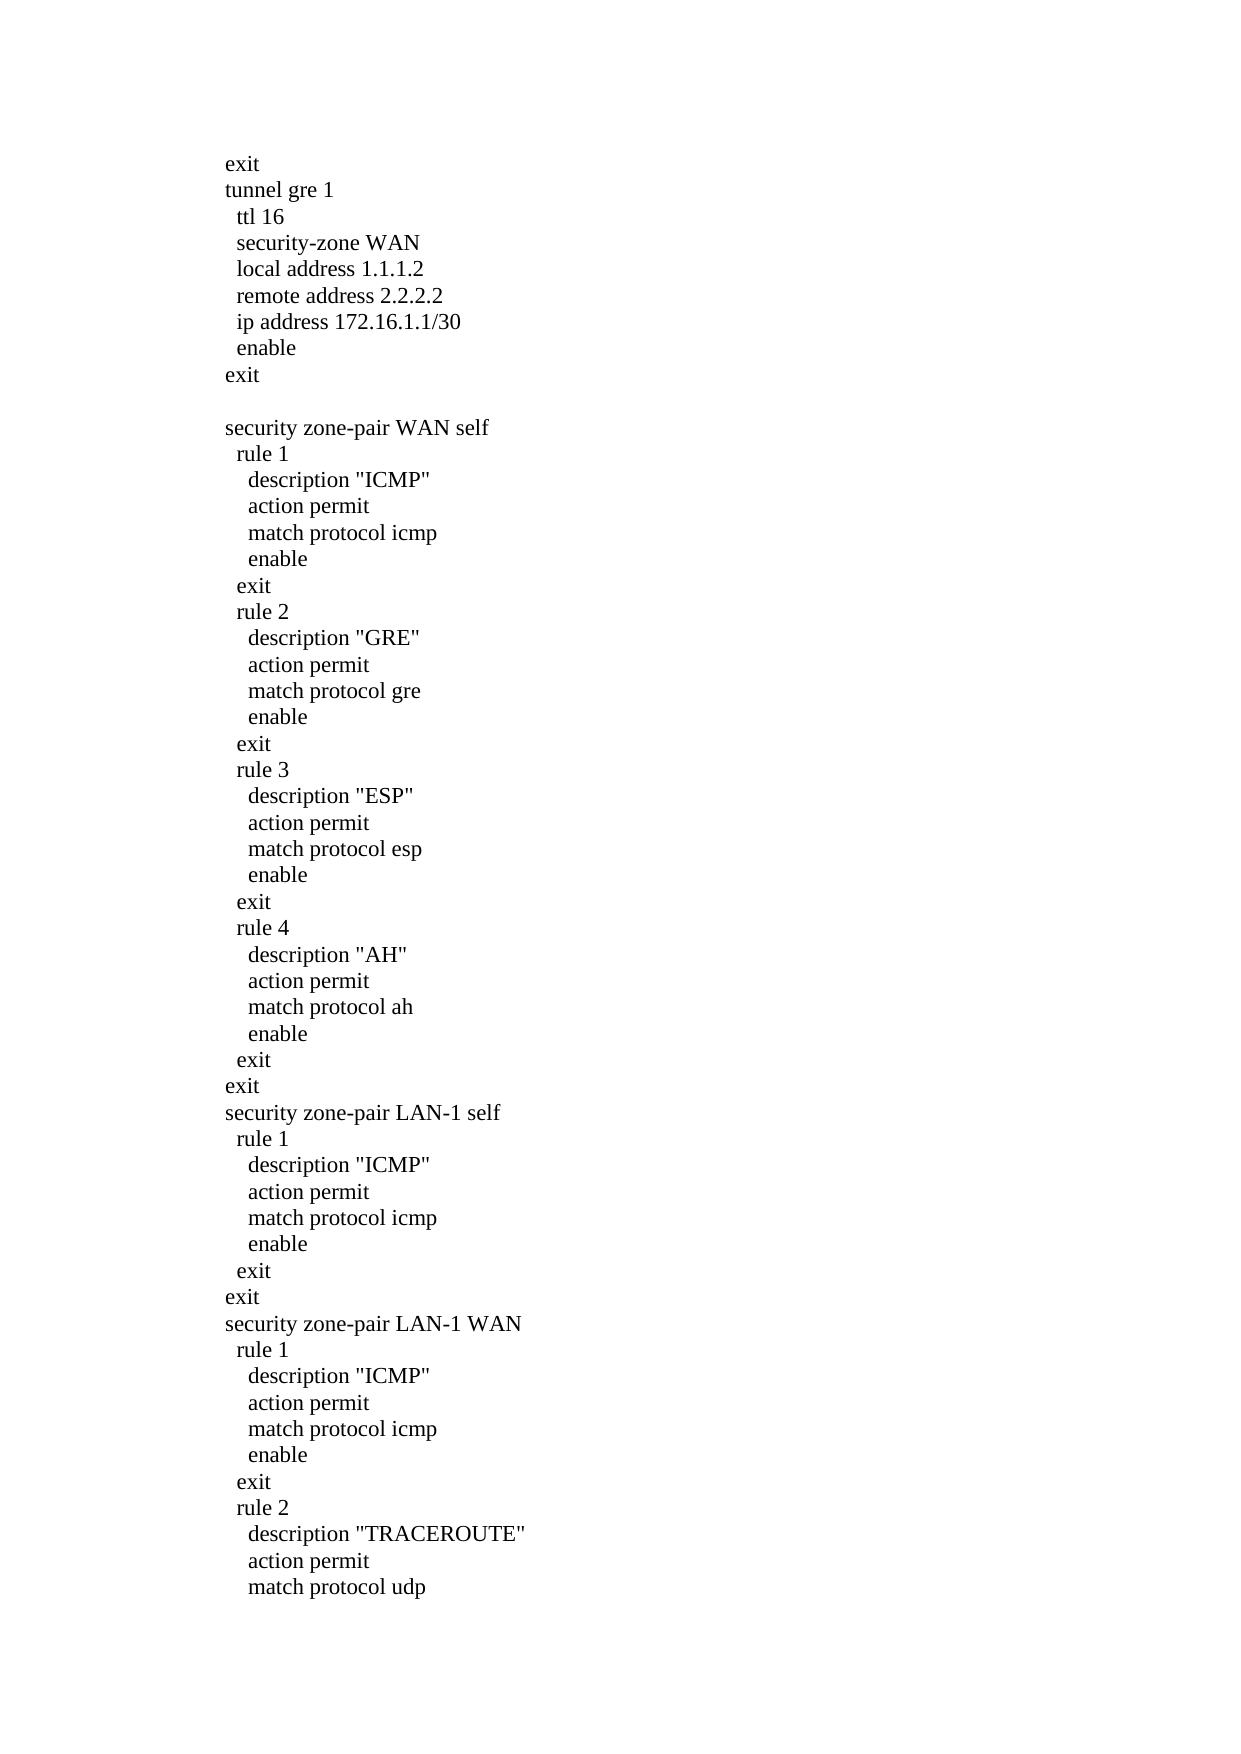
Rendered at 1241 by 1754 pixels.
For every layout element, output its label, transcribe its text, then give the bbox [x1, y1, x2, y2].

text match protocol gre [150, 677, 1090, 703]
text rule 2 [150, 1494, 1090, 1520]
text exit [150, 730, 1090, 756]
text description "ICMP" [150, 1151, 1090, 1178]
text tunnel gre 1 [150, 176, 1090, 203]
text rule 1 [150, 1336, 1090, 1362]
text action permit [150, 1178, 1090, 1204]
text exit [150, 1257, 1090, 1283]
text exit [150, 1072, 1090, 1099]
text exit [150, 888, 1090, 914]
text security-zone WAN [150, 229, 1090, 255]
text exit [150, 1283, 1090, 1309]
text action permit [150, 651, 1090, 677]
text enable [150, 1441, 1090, 1468]
text action permit [150, 809, 1090, 835]
text ip address 172.16.1.1/30 [150, 308, 1090, 334]
text rule 3 [150, 756, 1090, 782]
text security zone-pair WAN self [150, 413, 1090, 440]
text security zone-pair LAN-1 WAN [150, 1309, 1090, 1336]
text rule 4 [150, 914, 1090, 941]
text match protocol esp [150, 835, 1090, 862]
text exit [150, 1468, 1090, 1494]
text match protocol ah [150, 993, 1090, 1020]
text exit [150, 150, 1090, 176]
text match protocol icmp [150, 1415, 1090, 1441]
text description "ICMP" [150, 1362, 1090, 1389]
text action permit [150, 1389, 1090, 1415]
text remote address 2.2.2.2 [150, 282, 1090, 308]
text exit [150, 1046, 1090, 1072]
text match protocol icmp [150, 1204, 1090, 1231]
text action permit [150, 493, 1090, 519]
text enable [150, 862, 1090, 888]
text match protocol icmp [150, 519, 1090, 545]
text description "ICMP" [150, 466, 1090, 493]
text description "ESP" [150, 782, 1090, 809]
text exit [150, 361, 1090, 387]
text match protocol udp [150, 1573, 1090, 1599]
text description "GRE" [150, 624, 1090, 651]
text exit [150, 572, 1090, 598]
text local address 1.1.1.2 [150, 255, 1090, 282]
text enable [150, 545, 1090, 572]
text rule 1 [150, 440, 1090, 466]
text security zone-pair LAN-1 self [150, 1099, 1090, 1125]
text rule 2 [150, 598, 1090, 624]
text enable [150, 1020, 1090, 1046]
text description "TRACEROUTE" [150, 1520, 1090, 1547]
text action permit [150, 967, 1090, 993]
text description "AH" [150, 941, 1090, 967]
text ttl 16 [150, 203, 1090, 229]
text rule 1 [150, 1125, 1090, 1151]
text action permit [150, 1547, 1090, 1573]
text enable [150, 334, 1090, 361]
text enable [150, 1231, 1090, 1257]
text enable [150, 703, 1090, 730]
